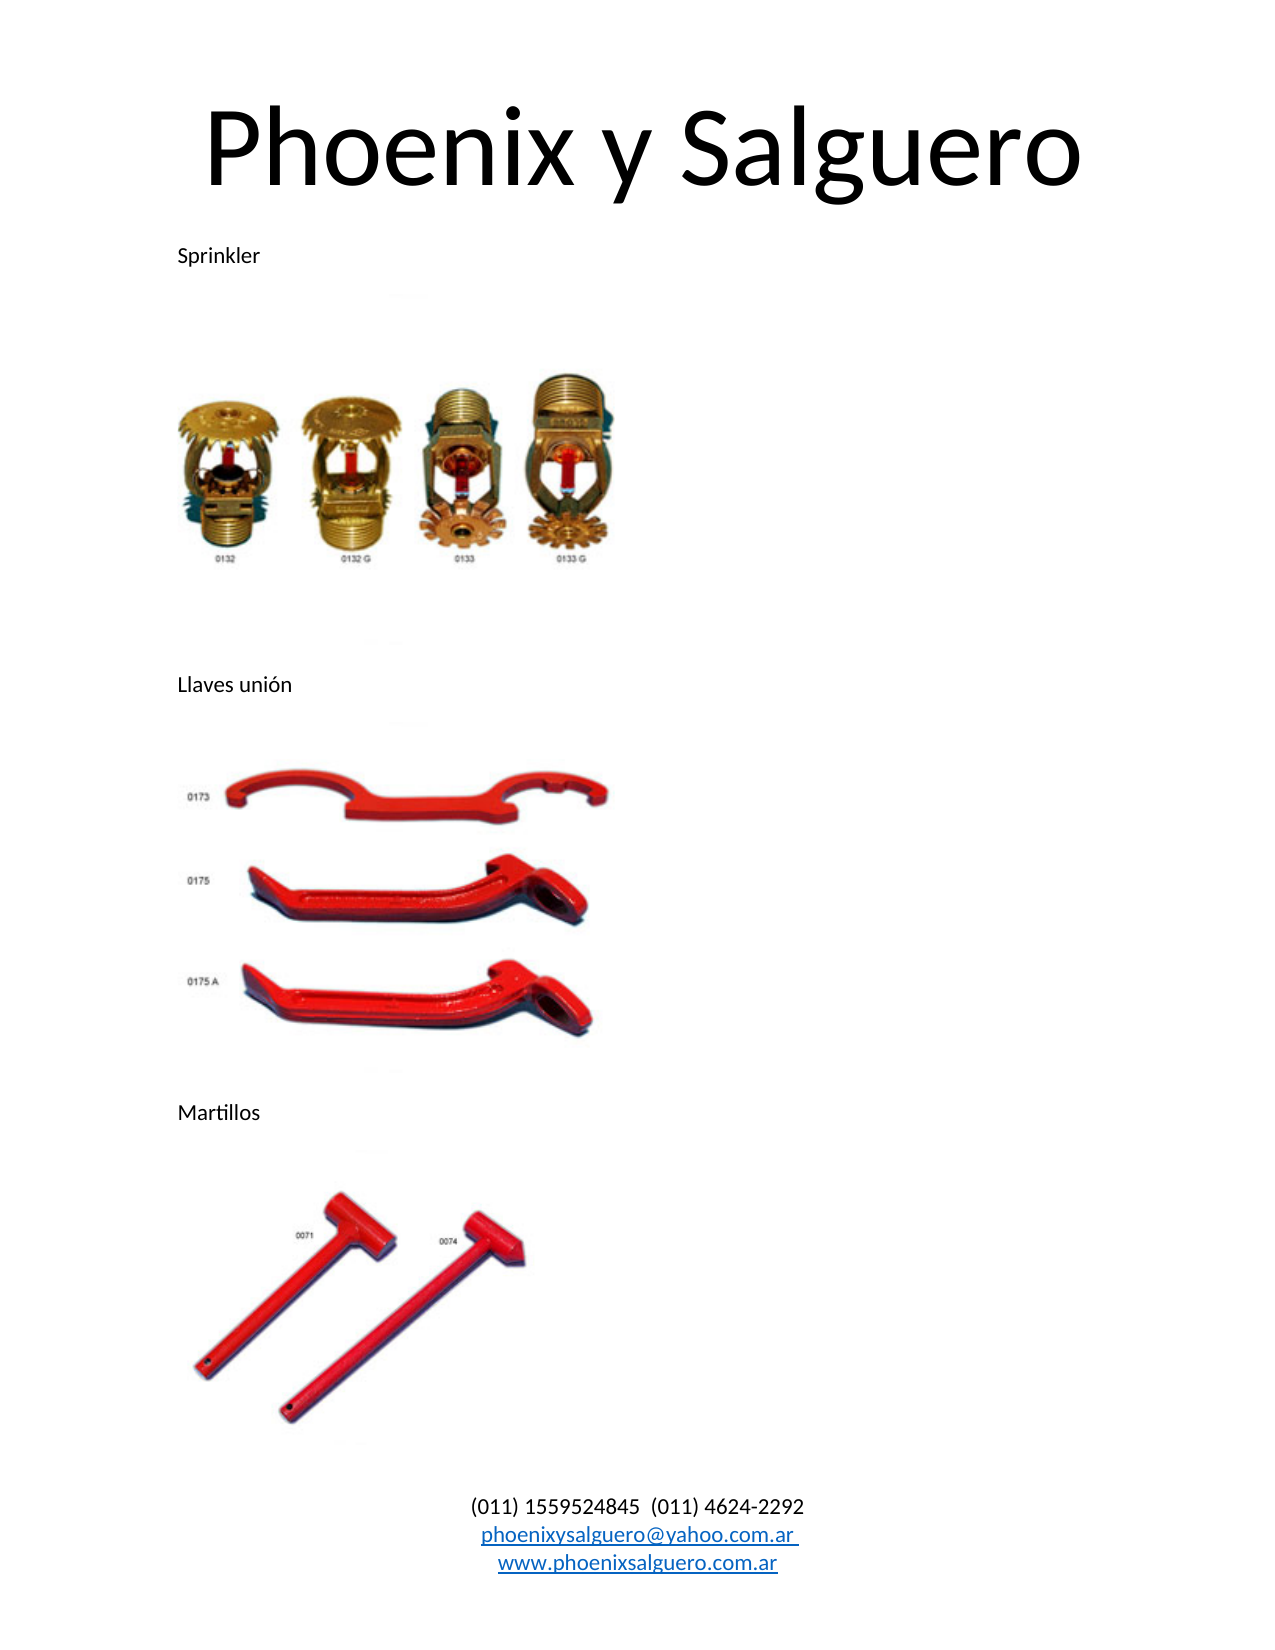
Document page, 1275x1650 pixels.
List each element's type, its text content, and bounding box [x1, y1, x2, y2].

picture [177, 294, 615, 645]
text Sprinkler [177, 242, 1098, 270]
picture [177, 722, 615, 1073]
text Martillos [177, 1098, 1098, 1126]
picture [177, 1150, 545, 1445]
text Llaves unión [177, 670, 1098, 698]
